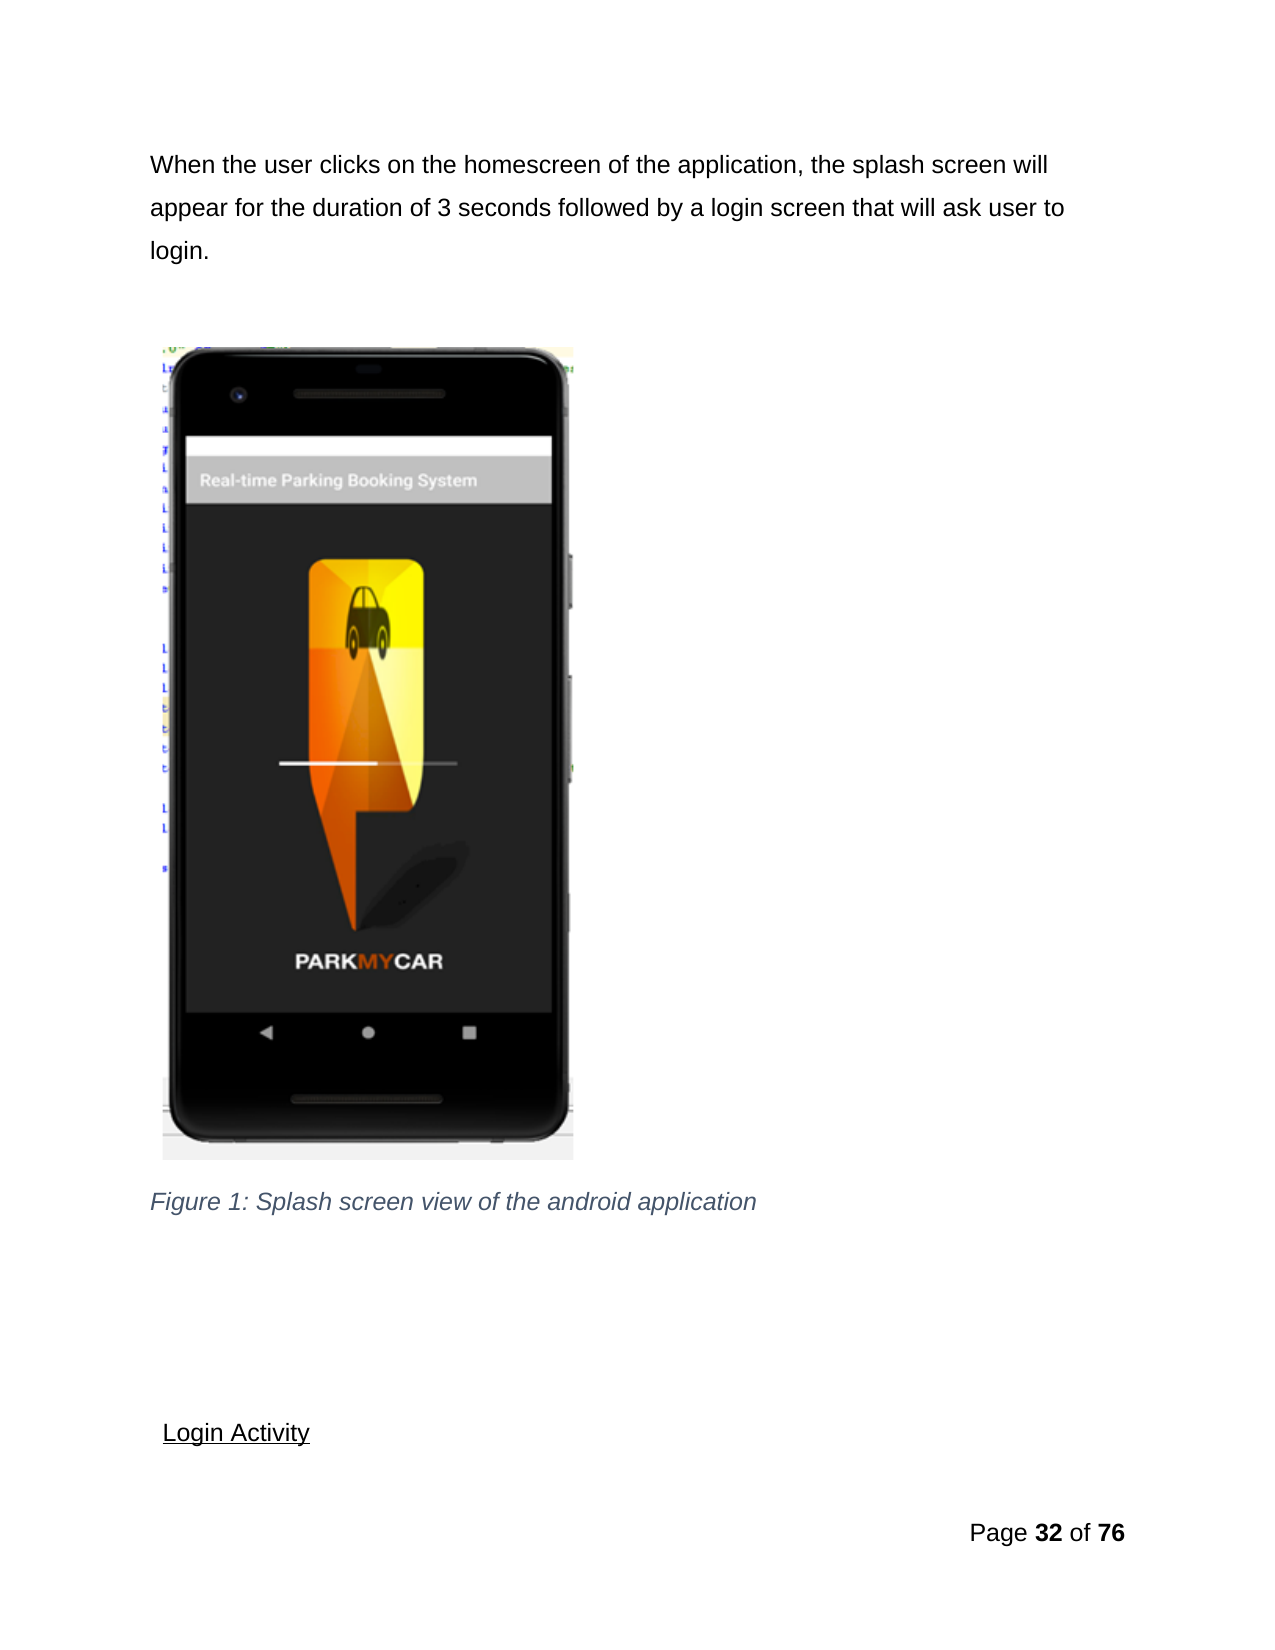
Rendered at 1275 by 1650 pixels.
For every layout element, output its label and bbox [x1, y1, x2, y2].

picture [162, 347, 574, 1160]
